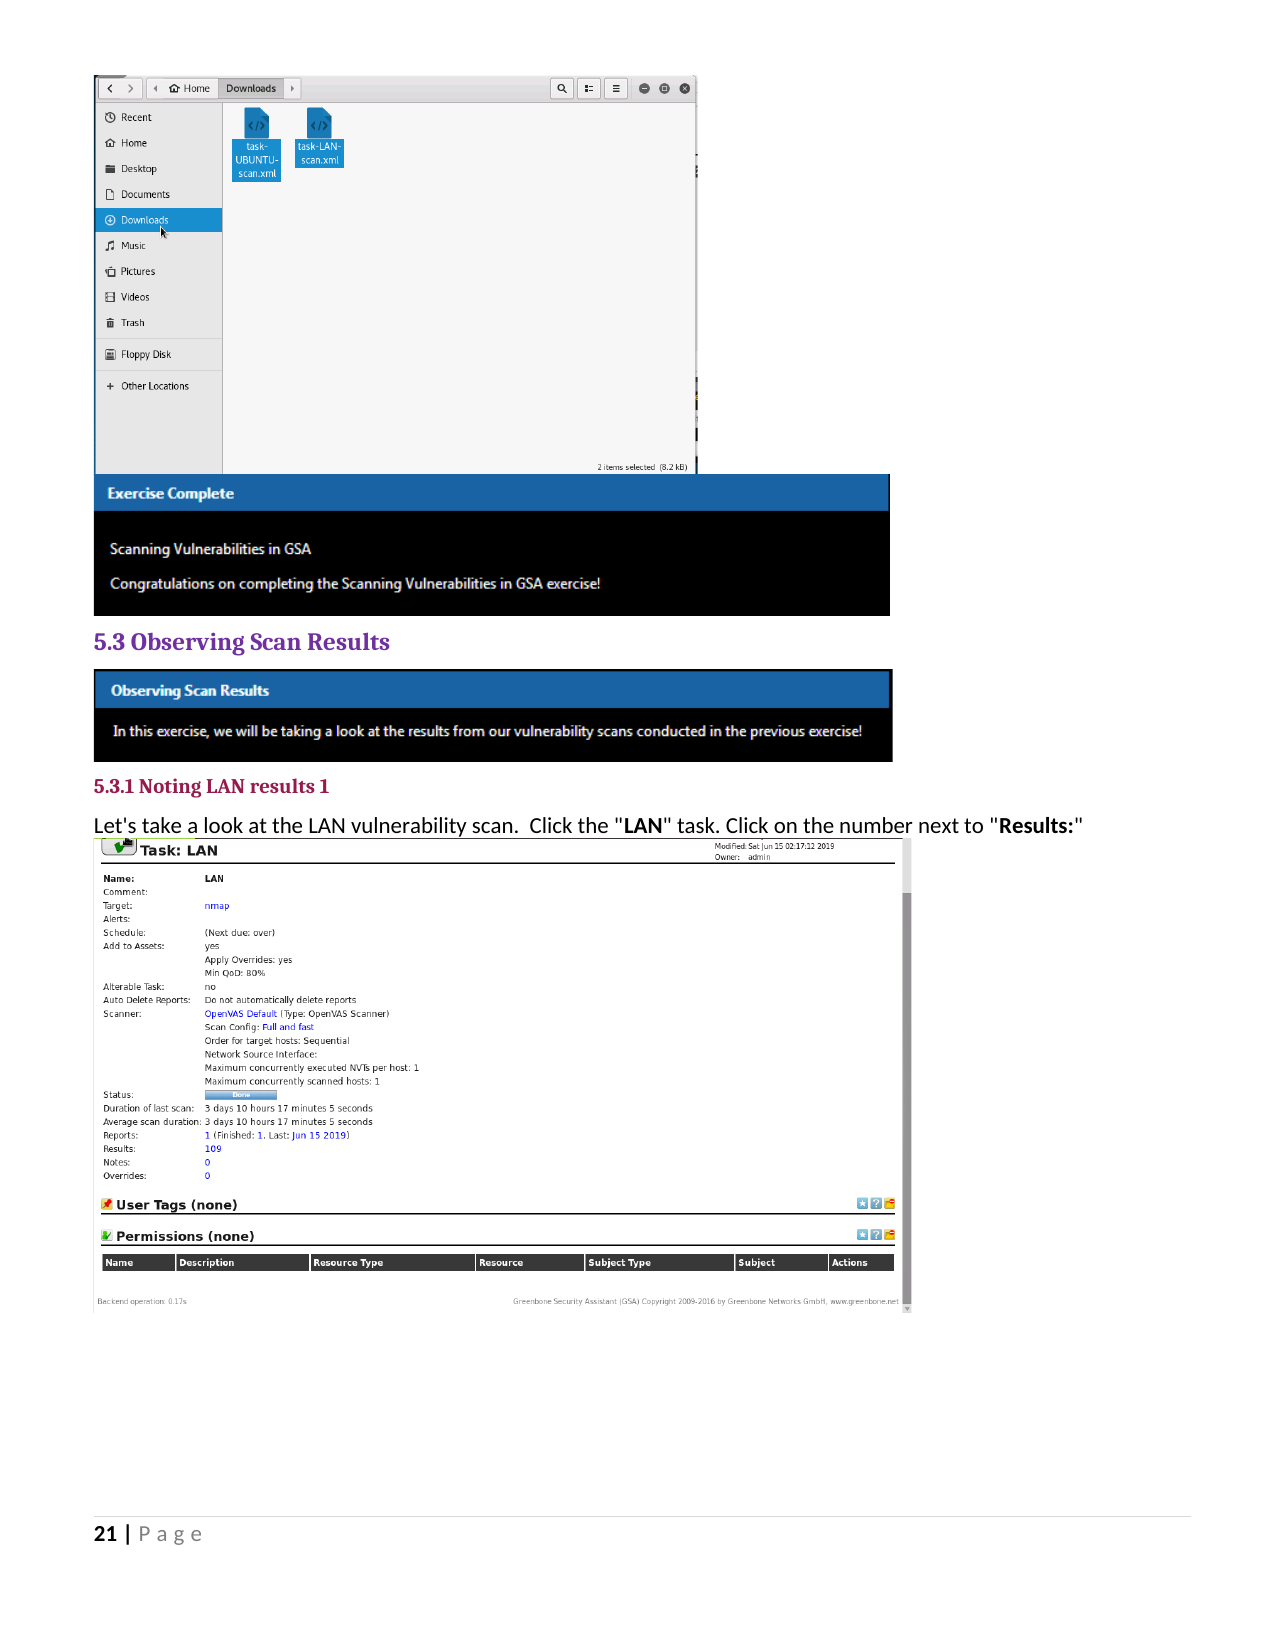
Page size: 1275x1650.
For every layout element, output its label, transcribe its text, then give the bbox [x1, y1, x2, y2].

subtitle 5.3 Observing Scan Results [94, 628, 1191, 657]
subtitle 5.3.1 Noting LAN results 1 [94, 774, 1191, 798]
text Let's take a look at the LAN vulnerability scan. Click the "LAN" task. Click on the number next to "Results:" [94, 811, 1191, 839]
